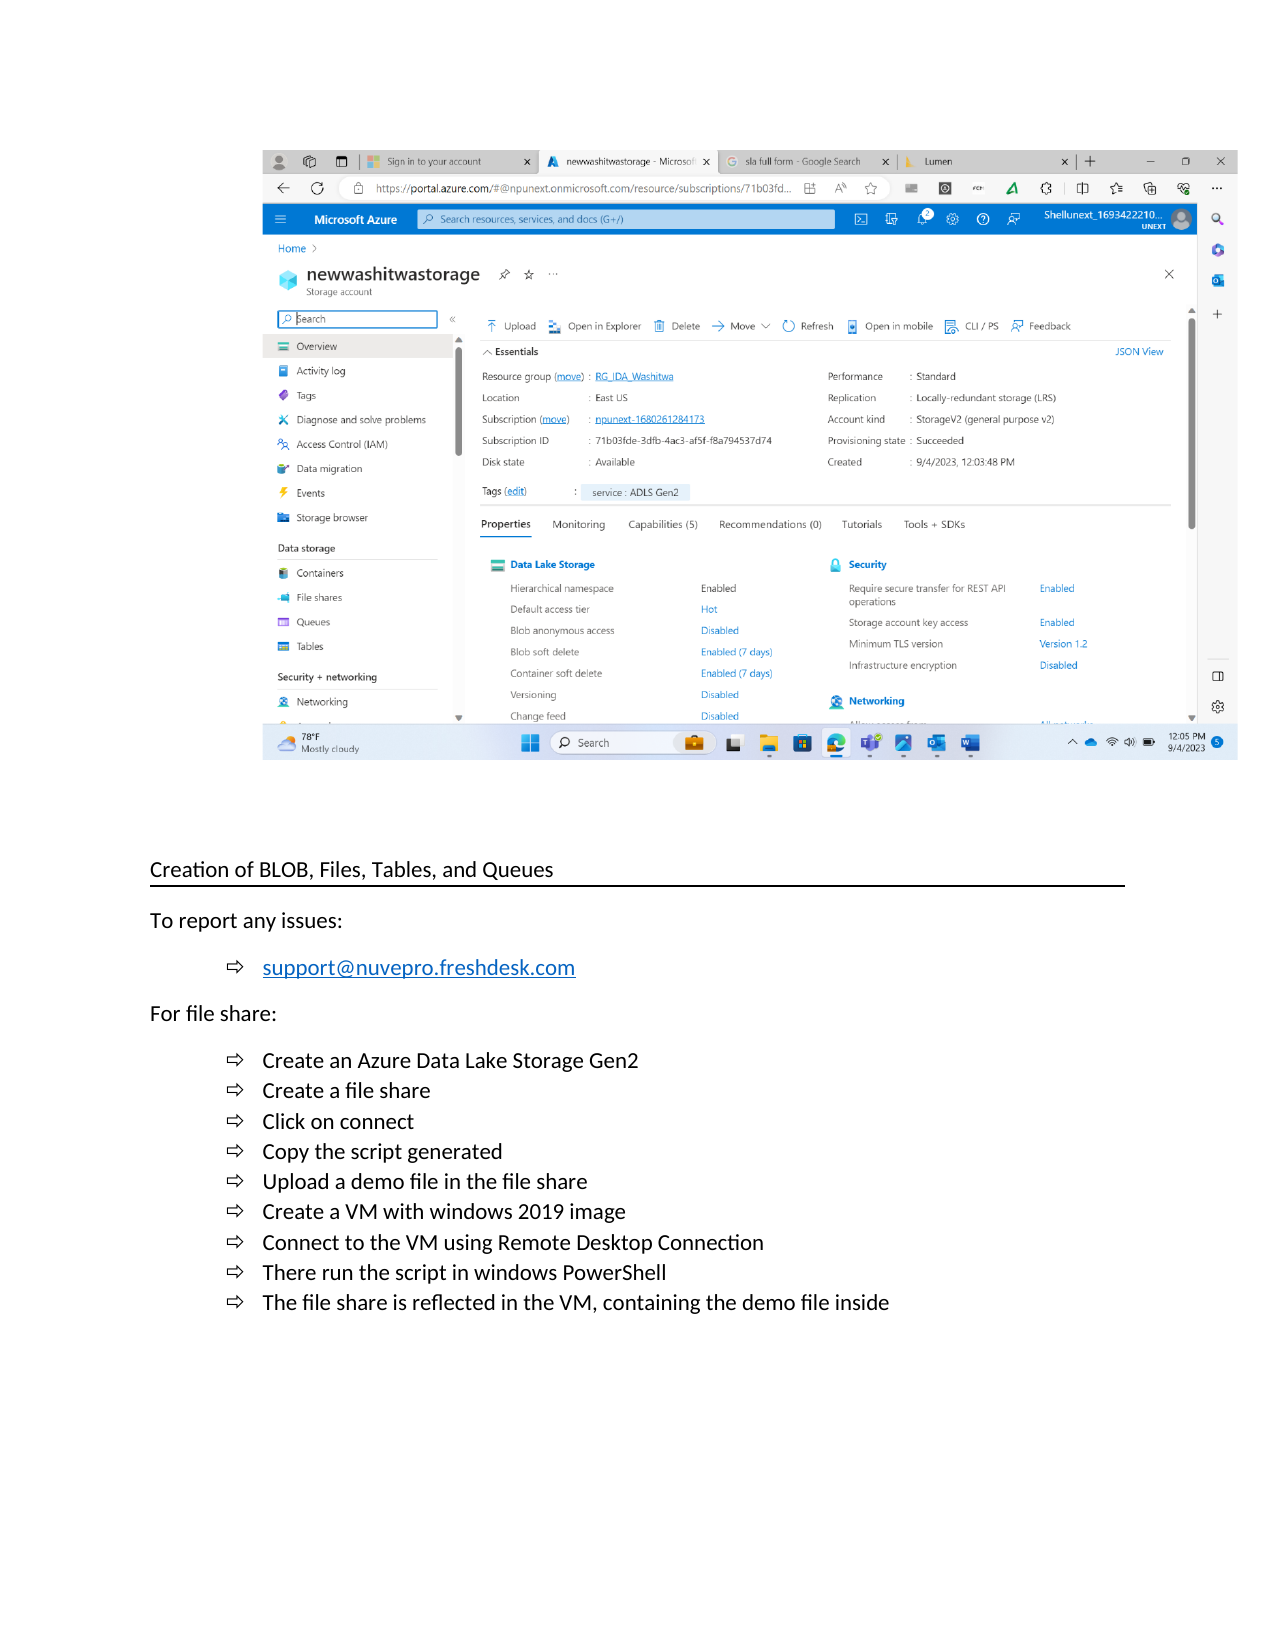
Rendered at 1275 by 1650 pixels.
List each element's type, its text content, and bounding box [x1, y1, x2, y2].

list Create an Azure Data Lake Storage Gen2 [225, 1046, 1125, 1074]
list Connect to the VM using Remote Desktop Connection [225, 1228, 1125, 1256]
list support@nuvepro.freshdesk.com [225, 953, 1125, 981]
list There run the script in windows PowerShell [225, 1258, 1125, 1286]
list The file share is reflected in the VM, containing the demo file inside [225, 1288, 1125, 1316]
list Create a file share [225, 1077, 1125, 1105]
picture [262, 150, 1238, 760]
list Upload a demo file in the file share [225, 1167, 1125, 1195]
list Click on connect [225, 1107, 1125, 1135]
text To report any issues: [150, 906, 1125, 934]
list Copy the script generated [225, 1137, 1125, 1165]
text Creation of BLOB, Files, Tables, and Queues [150, 855, 1125, 885]
text For file share: [150, 999, 1125, 1028]
list Create a VM with windows 2019 image [225, 1197, 1125, 1226]
